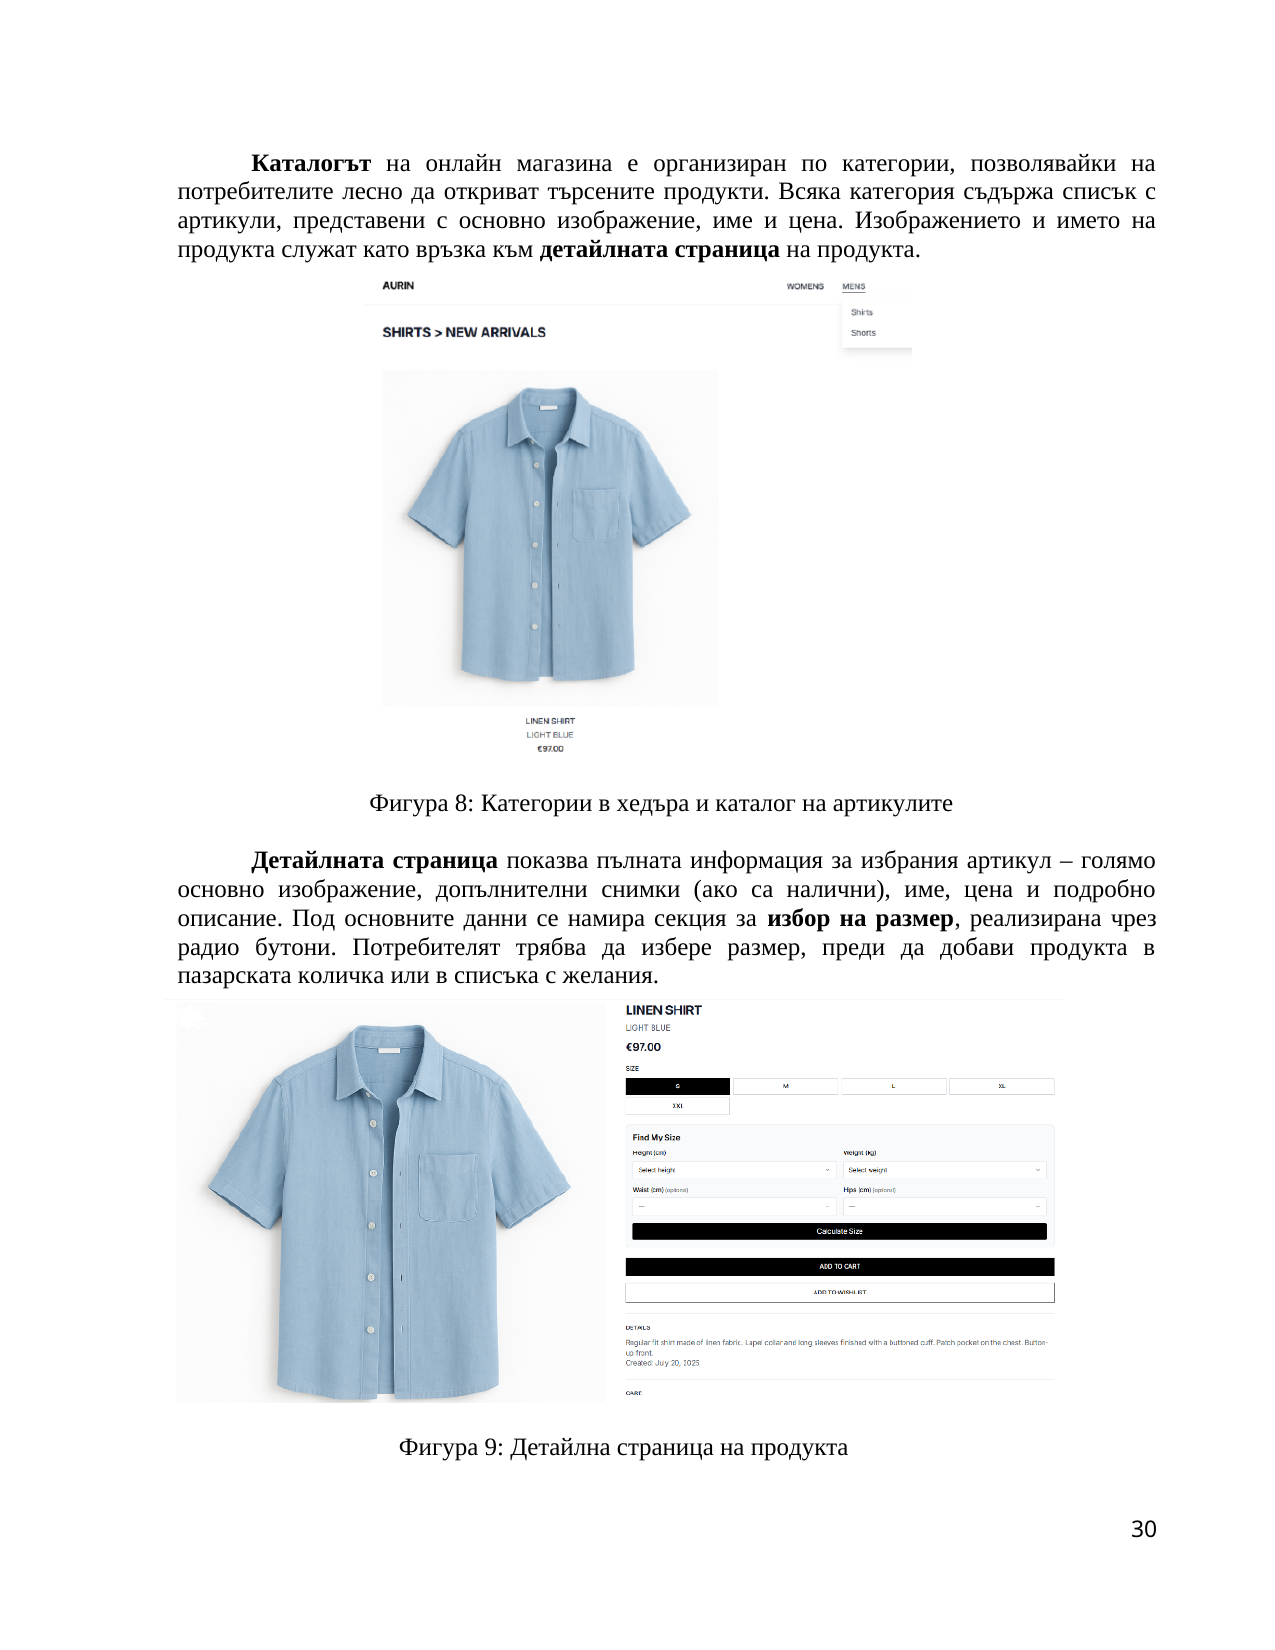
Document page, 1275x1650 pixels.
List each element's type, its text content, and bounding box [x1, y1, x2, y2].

picture [364, 267, 913, 759]
text Каталогът на онлайн магазина е организиран по категории, позволявайки на потребителите лесно да откриват търсените продукти. Всяка категория съдържа списък с артикули, представени с основно изображение, име и цена. Изображението и името на продукта служат като връзка към детайлната страница на продукта. [177, 148, 1157, 263]
picture [163, 999, 1066, 1403]
text Детайлната страница показва пълната информация за избрания артикул – голямо основно изображение, допълнителни снимки (ако са налични), име, цена и подробно описание. Под основните данни се намира секция за избор на размер, реализирана чрез радио бутони. Потребителят трябва да избере размер, преди да добави продукта в пазарската количка или в списъка с желания. [177, 846, 1157, 989]
